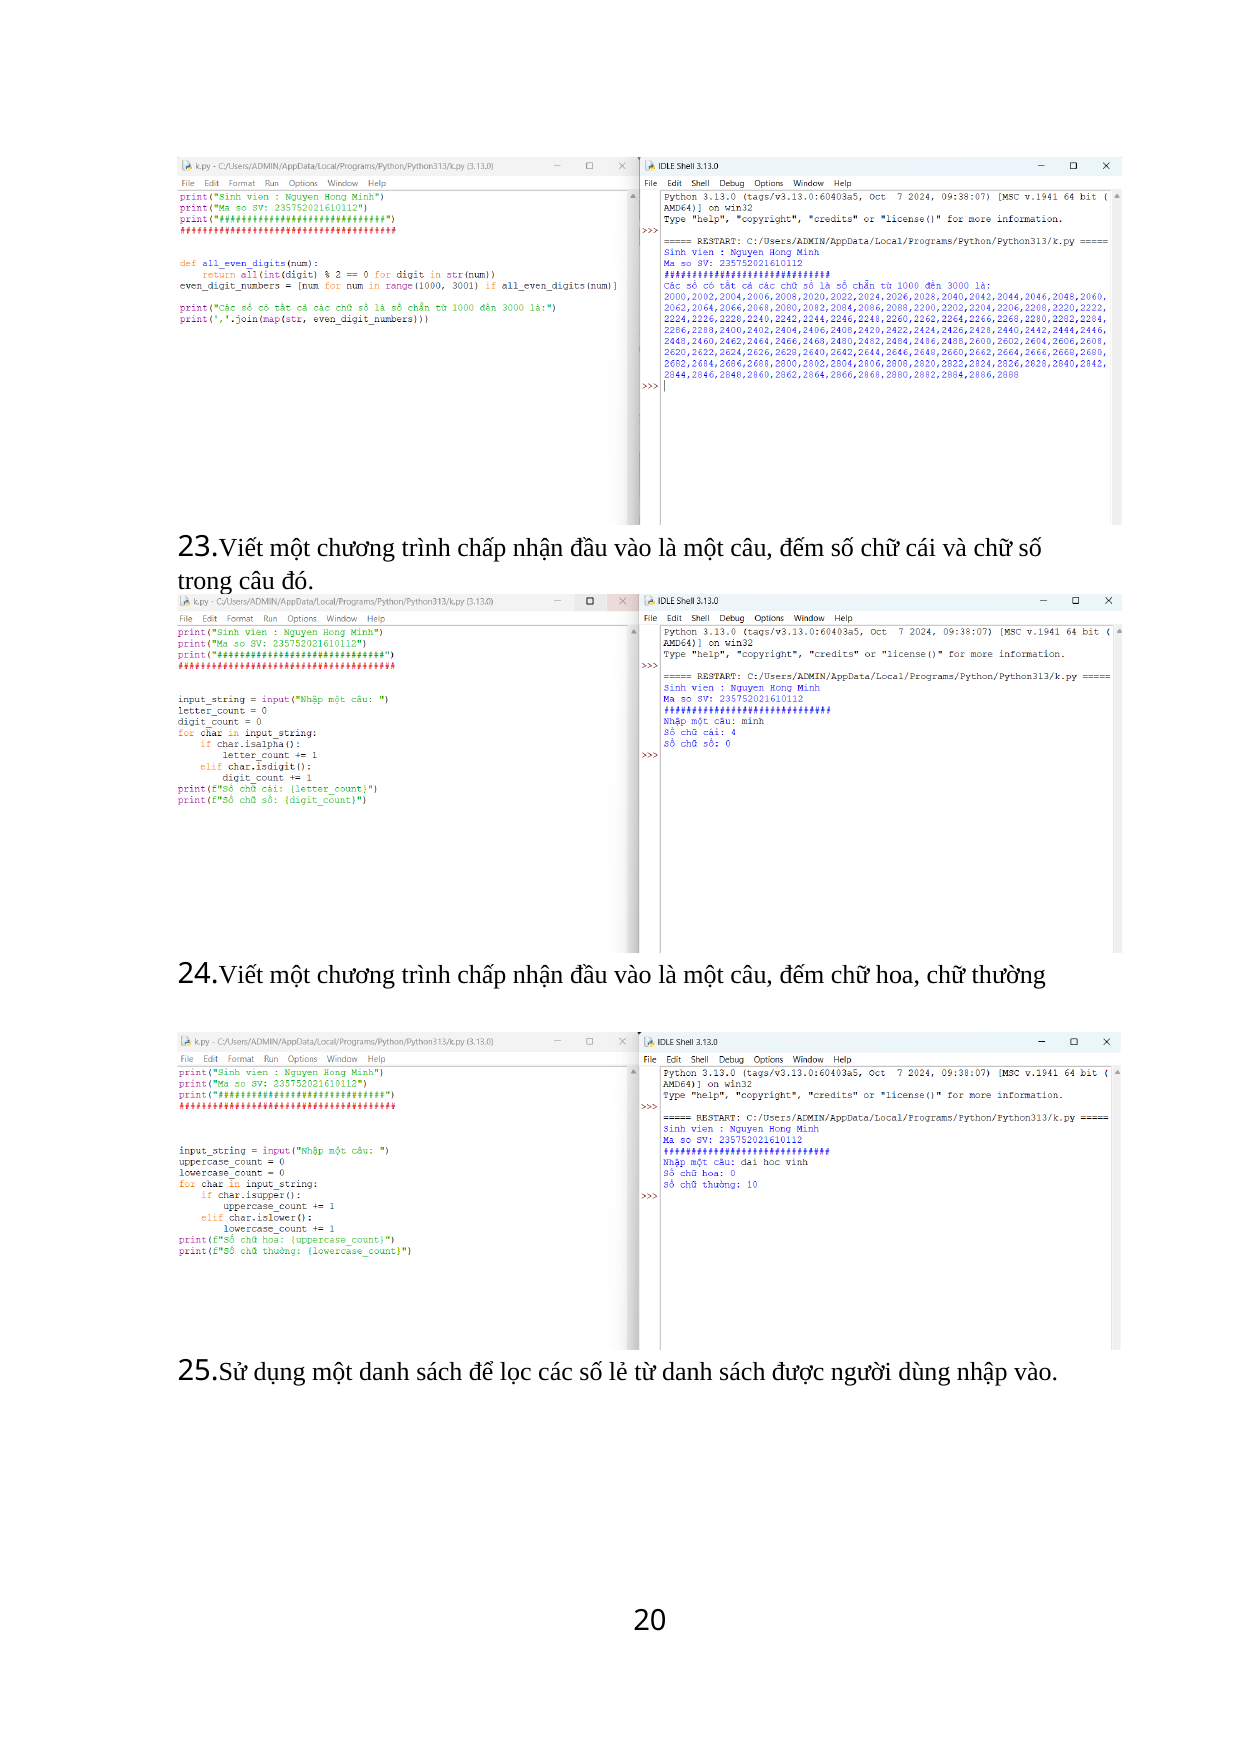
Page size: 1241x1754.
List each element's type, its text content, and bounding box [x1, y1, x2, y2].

picture [177, 1032, 1121, 1350]
text trong câu đó. [177, 565, 1122, 594]
text 24.Viết một chương trình chấp nhận đầu vào là một câu, đếm chữ hoa, chữ thường [177, 953, 1122, 992]
picture [177, 594, 1123, 953]
text 23.Viết một chương trình chấp nhận đầu vào là một câu, đếm số chữ cái và chữ số [177, 525, 1122, 565]
text 25.Sử dụng một danh sách để lọc các số lẻ từ danh sách được người dùng nhập vào. [177, 1349, 1122, 1389]
picture [177, 157, 1122, 525]
